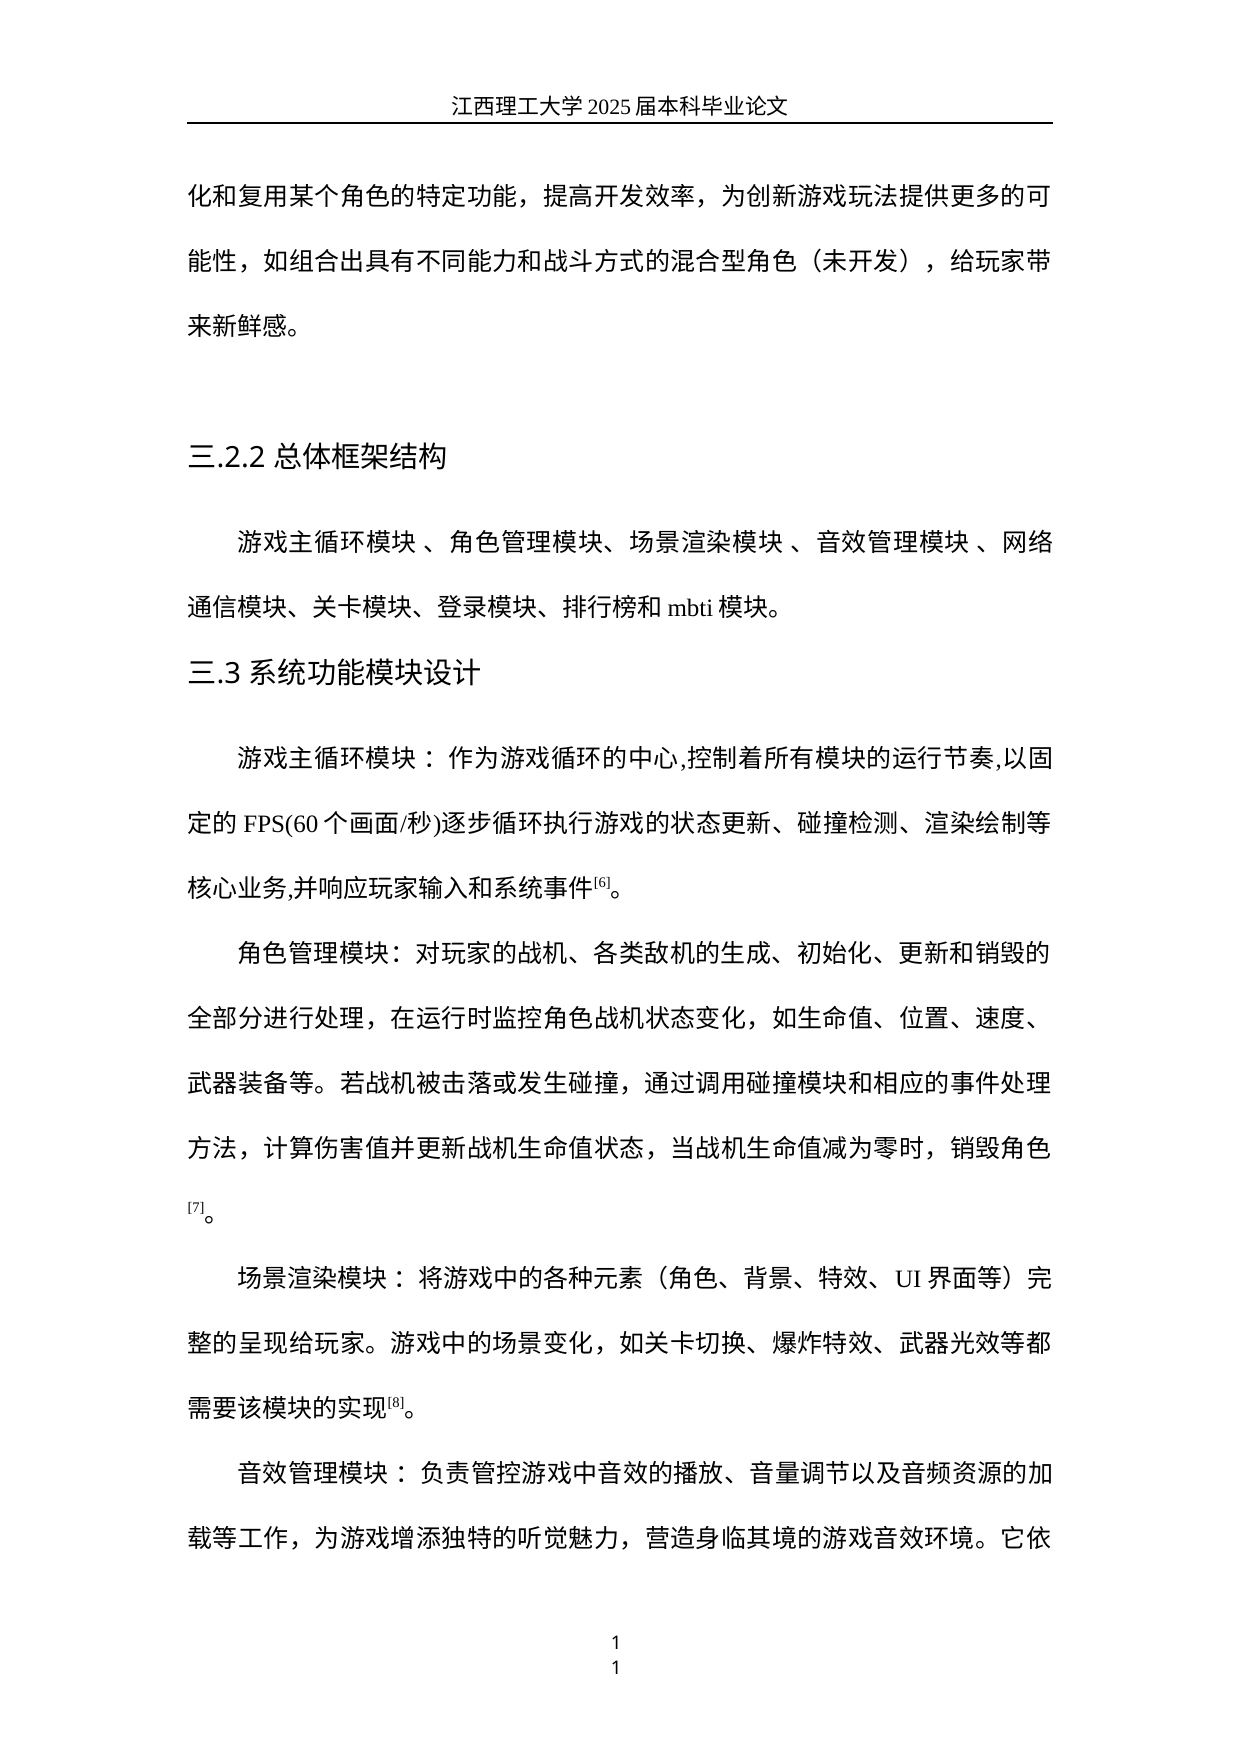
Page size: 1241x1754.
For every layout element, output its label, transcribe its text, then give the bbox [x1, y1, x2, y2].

text 游戏主循环模块 、角色管理模块、场景渲染模块 、音效管理模块 、网络通信模块、关卡模块、登录模块、排行榜和mbti模块。 [187, 508, 1053, 638]
text 角色管理模块：对玩家的战机、各类敌机的生成、初始化、更新和销毁的全部分进行处理，在运行时监控角色战机状态变化，如生命值、位置、速度、武器装备等。若战机被击落或发生碰撞，通过调用碰撞模块和相应的事件处理方法，计算伤害值并更新战机生命值状态，当战机生命值减为零时，销毁角色[7]。 [187, 919, 1053, 1244]
text 系统功能模块设计 [187, 638, 1053, 703]
text 游戏主循环模块 ：作为游戏循环的中心,控制着所有模块的运行节奏,以固定的FPS(60个画面/秒)逐步循环执行游戏的状态更新、碰撞检测、渲染绘制等核心业务,并响应玩家输入和系统事件[6]。 [187, 724, 1053, 919]
text 总体框架结构 [187, 422, 1053, 487]
text 场景渲染模块 ：将游戏中的各种元素（角色、背景、特效、UI 界面等）完整的呈现给玩家。游戏中的场景变化，如关卡切换、爆炸特效、武器光效等都需要该模块的实现[8]。 [187, 1244, 1053, 1439]
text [187, 1439, 1053, 1569]
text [187, 162, 1053, 357]
